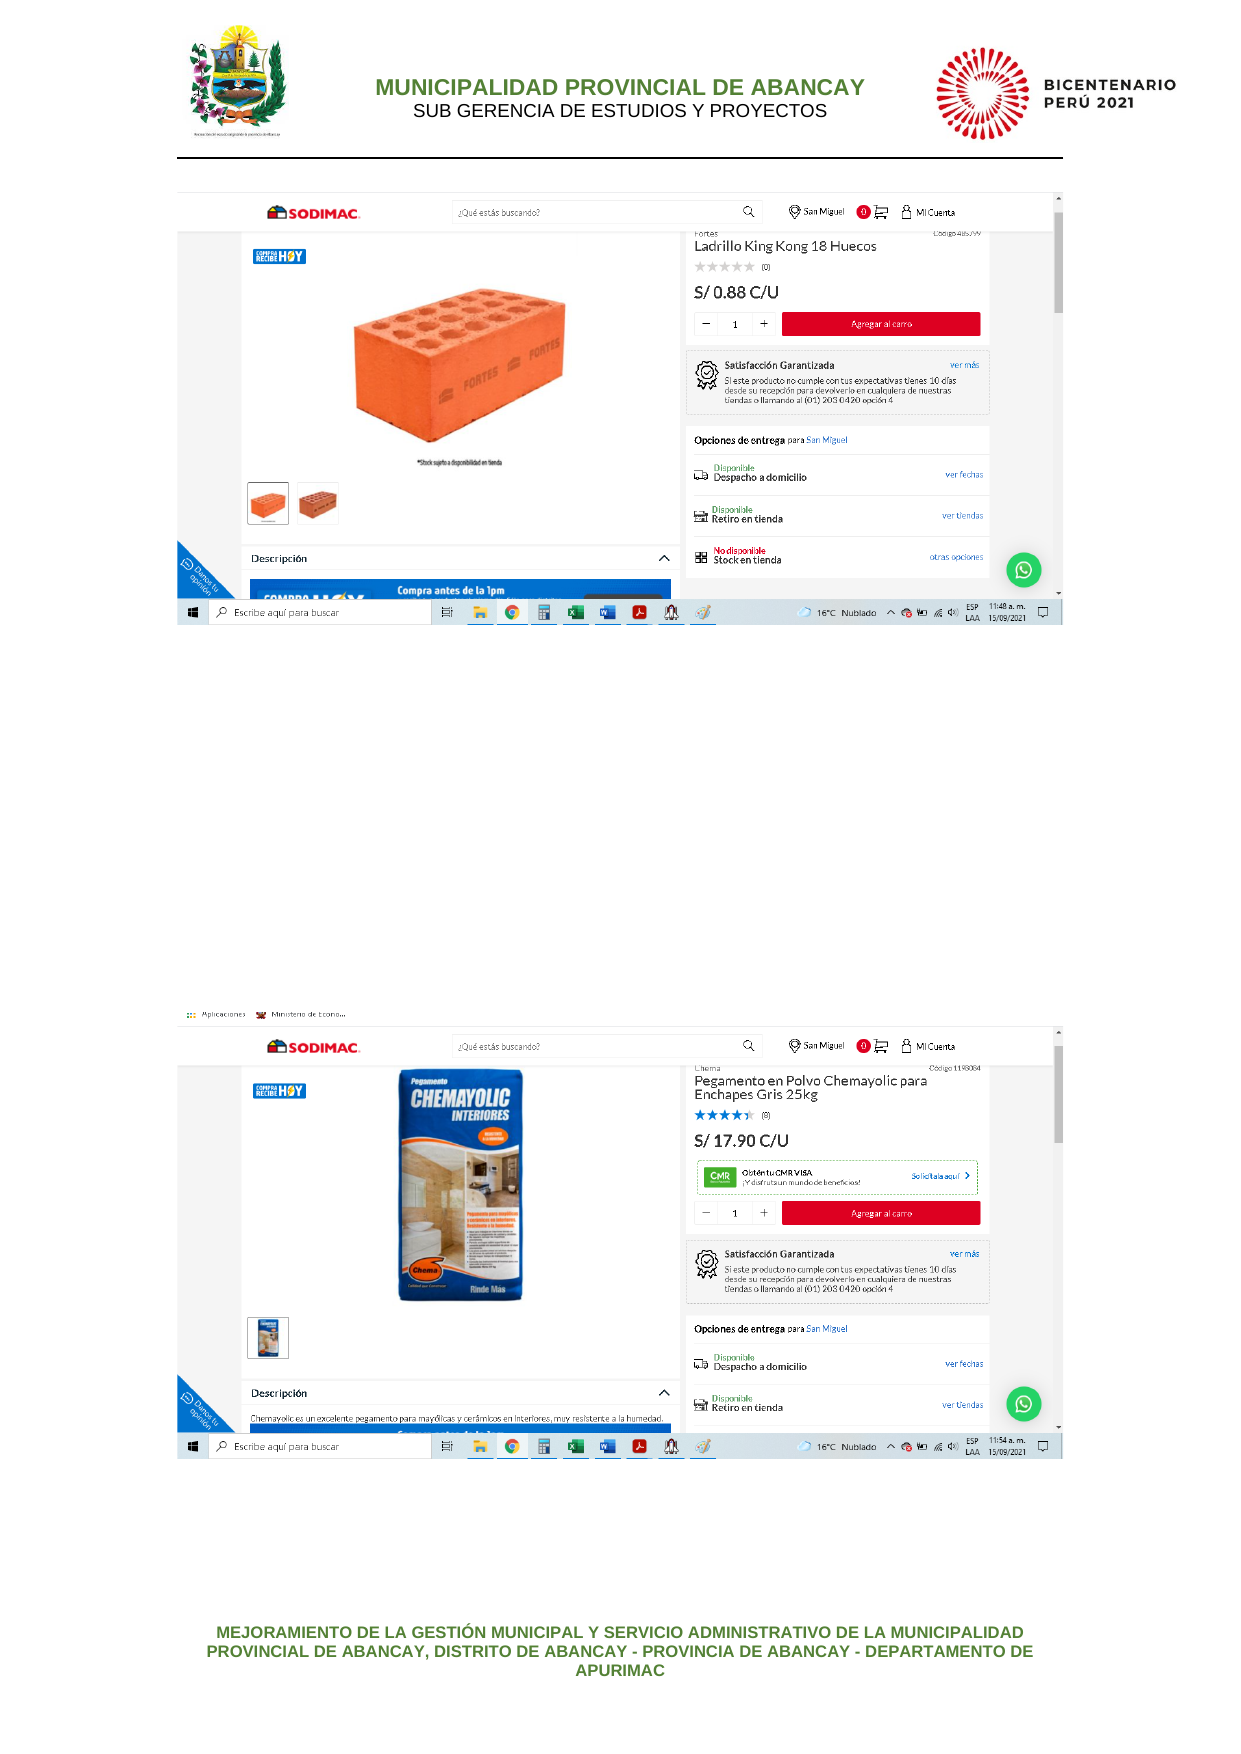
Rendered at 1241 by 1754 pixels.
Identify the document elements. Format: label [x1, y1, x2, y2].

picture [177, 25, 290, 141]
picture [177, 186, 1064, 625]
picture [177, 1012, 1064, 1459]
picture [928, 37, 1181, 143]
